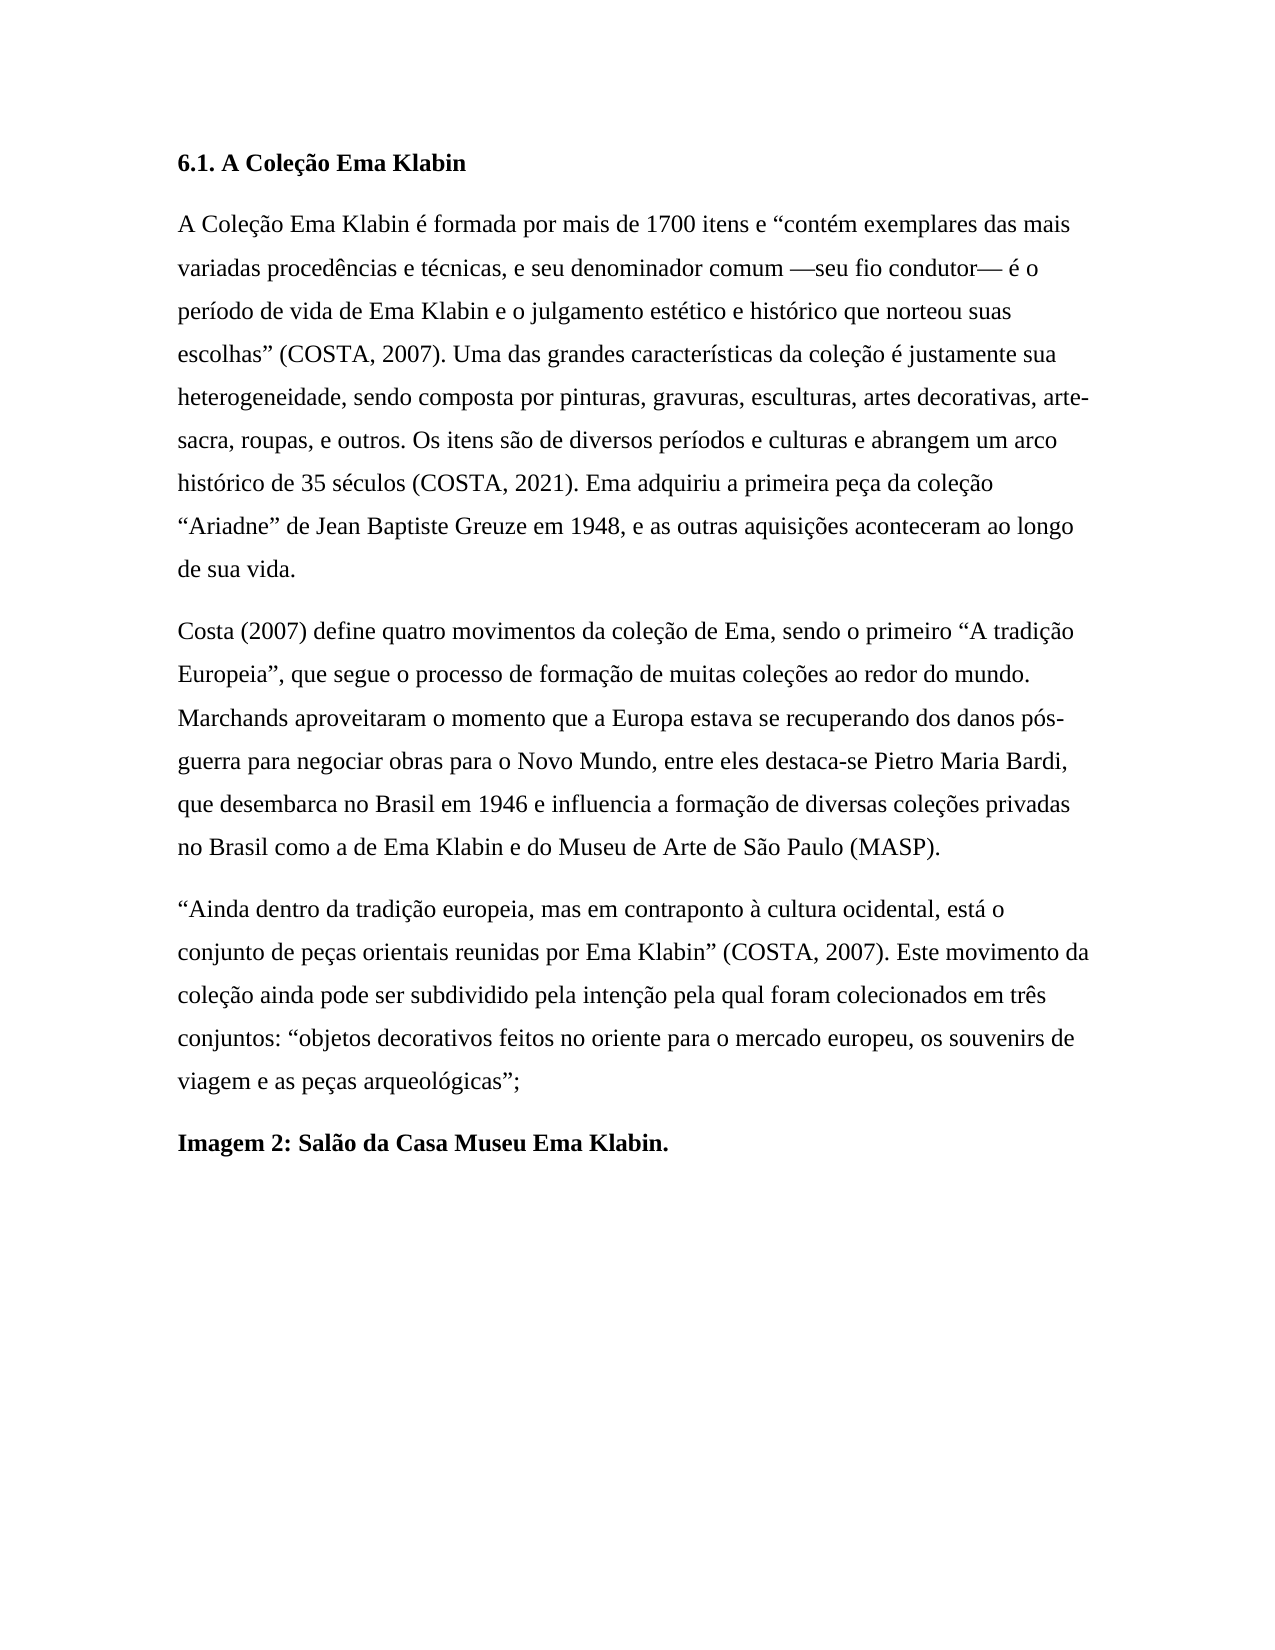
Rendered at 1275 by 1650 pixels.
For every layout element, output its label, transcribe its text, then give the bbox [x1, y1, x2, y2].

text Costa (2007) define quatro movimentos da coleção de Ema, sendo o primeiro “A tradição Europeia”, que segue o processo de formação de muitas coleções ao redor do mundo. Marchands aproveitaram o momento que a Europa estava se recuperando dos danos pós-guerra para negociar obras para o Novo Mundo, entre eles destaca-se Pietro Maria Bardi, que desembarca no Brasil em 1946 e influencia a formação de diversas coleções privadas no Brasil como a de Ema Klabin e do Museu de Arte de São Paulo (MASP). [177, 616, 1098, 861]
text “Ainda dentro da tradição europeia, mas em contraponto à cultura ocidental, está o conjunto de peças orientais reunidas por Ema Klabin” (COSTA, 2007). Este movimento da coleção ainda pode ser subdividido pela intenção pela qual foram colecionados em três conjuntos: “objetos decorativos feitos no oriente para o mercado europeu, os souvenirs de viagem e as peças arqueológicas”; [177, 894, 1098, 1095]
text Imagem 2: Salão da Casa Museu Ema Klabin. [177, 1128, 1098, 1157]
subtitle 6.1. A Coleção Ema Klabin [177, 148, 1098, 176]
text A Coleção Ema Klabin é formada por mais de 1700 itens e “contém exemplares das mais variadas procedências e técnicas, e seu denominador comum —seu fio condutor— é o período de vida de Ema Klabin e o julgamento estético e histórico que norteou suas escolhas” (COSTA, 2007). Uma das grandes características da coleção é justamente sua heterogeneidade, sendo composta por pinturas, gravuras, esculturas, artes decorativas, arte-sacra, roupas, e outros. Os itens são de diversos períodos e culturas e abrangem um arco histórico de 35 séculos (COSTA, 2021). Ema adquiriu a primeira peça da coleção “Ariadne” de Jean Baptiste Greuze em 1948, e as outras aquisições aconteceram ao longo de sua vida. [177, 209, 1098, 583]
